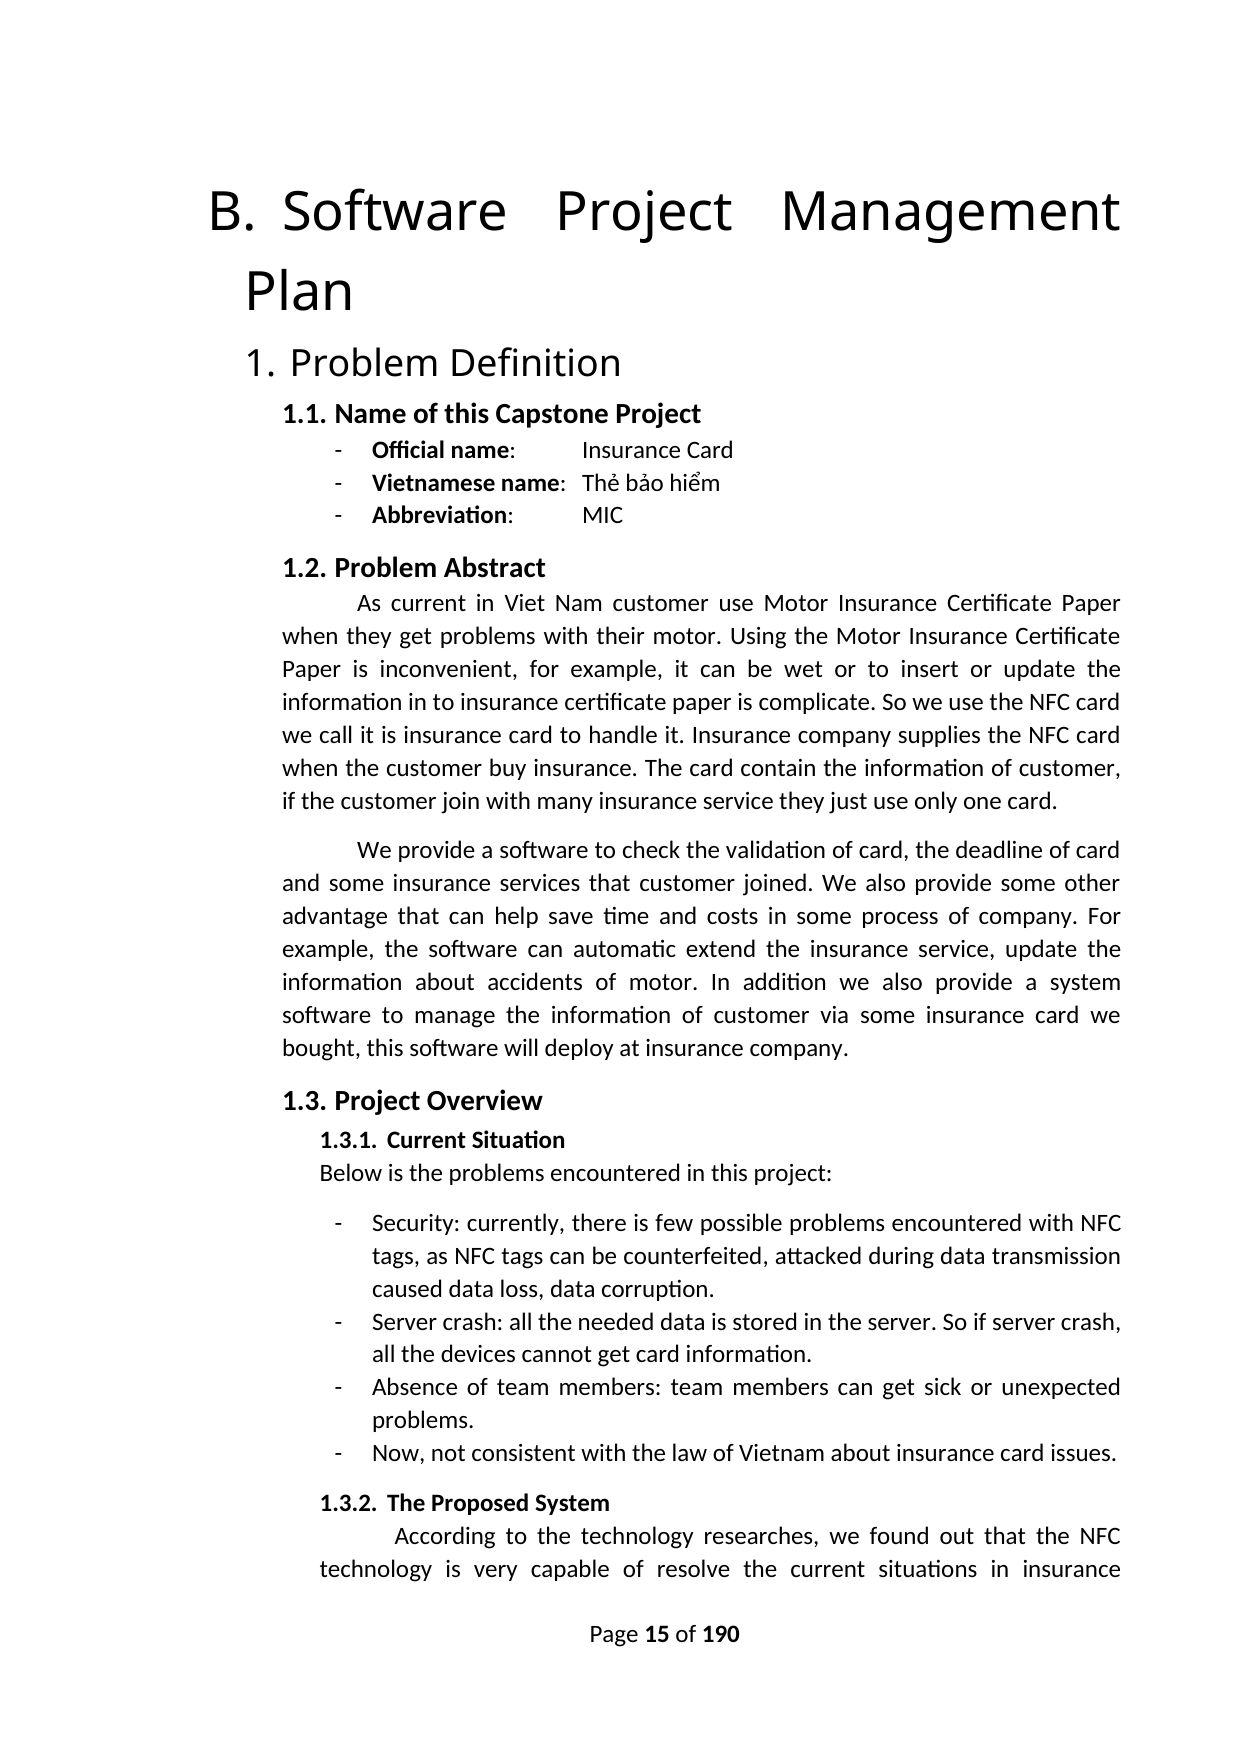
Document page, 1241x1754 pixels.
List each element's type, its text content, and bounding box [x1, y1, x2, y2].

list Abbreviation: MIC [334, 499, 1122, 530]
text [319, 1520, 1122, 1583]
list Official name: Insurance Card [334, 434, 1122, 464]
subtitle The Proposed System [319, 1487, 1122, 1517]
subtitle Software Project Management Plan [207, 173, 1122, 326]
subtitle Current Situation [319, 1124, 1122, 1155]
text Below is the problems encountered in this project: [244, 1157, 1122, 1188]
subtitle Project Overview [282, 1082, 1122, 1117]
list Security: currently, there is few possible problems encountered with NFC tags, as NFC tags can be counterfeited, attacked during data transmission caused data loss, data corruption. [334, 1207, 1122, 1303]
subtitle Problem Abstract [282, 549, 1122, 585]
list Vietnamese name: Thẻ bảo hiểm [334, 467, 1122, 497]
list Absence of team members: team members can get sick or unexpected problems. [334, 1371, 1122, 1435]
text As current in Viet Nam customer use Motor Insurance Certificate Paper when they get problems with their motor. Using the Motor Insurance Certificate Paper is inconvenient, for example, it can be wet or to insert or update the information in to insurance certificate paper is complicate. So we use the NFC card we call it is insurance card to handle it. Insurance company supplies the NFC card when the customer buy insurance. The card contain the information of customer, if the customer join with many insurance service they just use only one card. [282, 588, 1122, 816]
text We provide a software to check the validation of card, the deadline of card and some insurance services that customer joined. We also provide some other advantage that can help save time and costs in some process of company. For example, the software can automatic extend the insurance service, update the information about accidents of motor. In addition we also provide a system software to manage the information of customer via some insurance card we bought, this software will deploy at insurance company. [282, 835, 1122, 1063]
list Server crash: all the needed data is stored in the server. So if server crash, all the devices cannot get card information. [334, 1306, 1122, 1369]
subtitle Problem Definition [244, 336, 1122, 387]
subtitle Name of this Capstone Project [282, 395, 1122, 431]
list Now, not consistent with the law of Vietnam about insurance card issues. [334, 1437, 1122, 1468]
